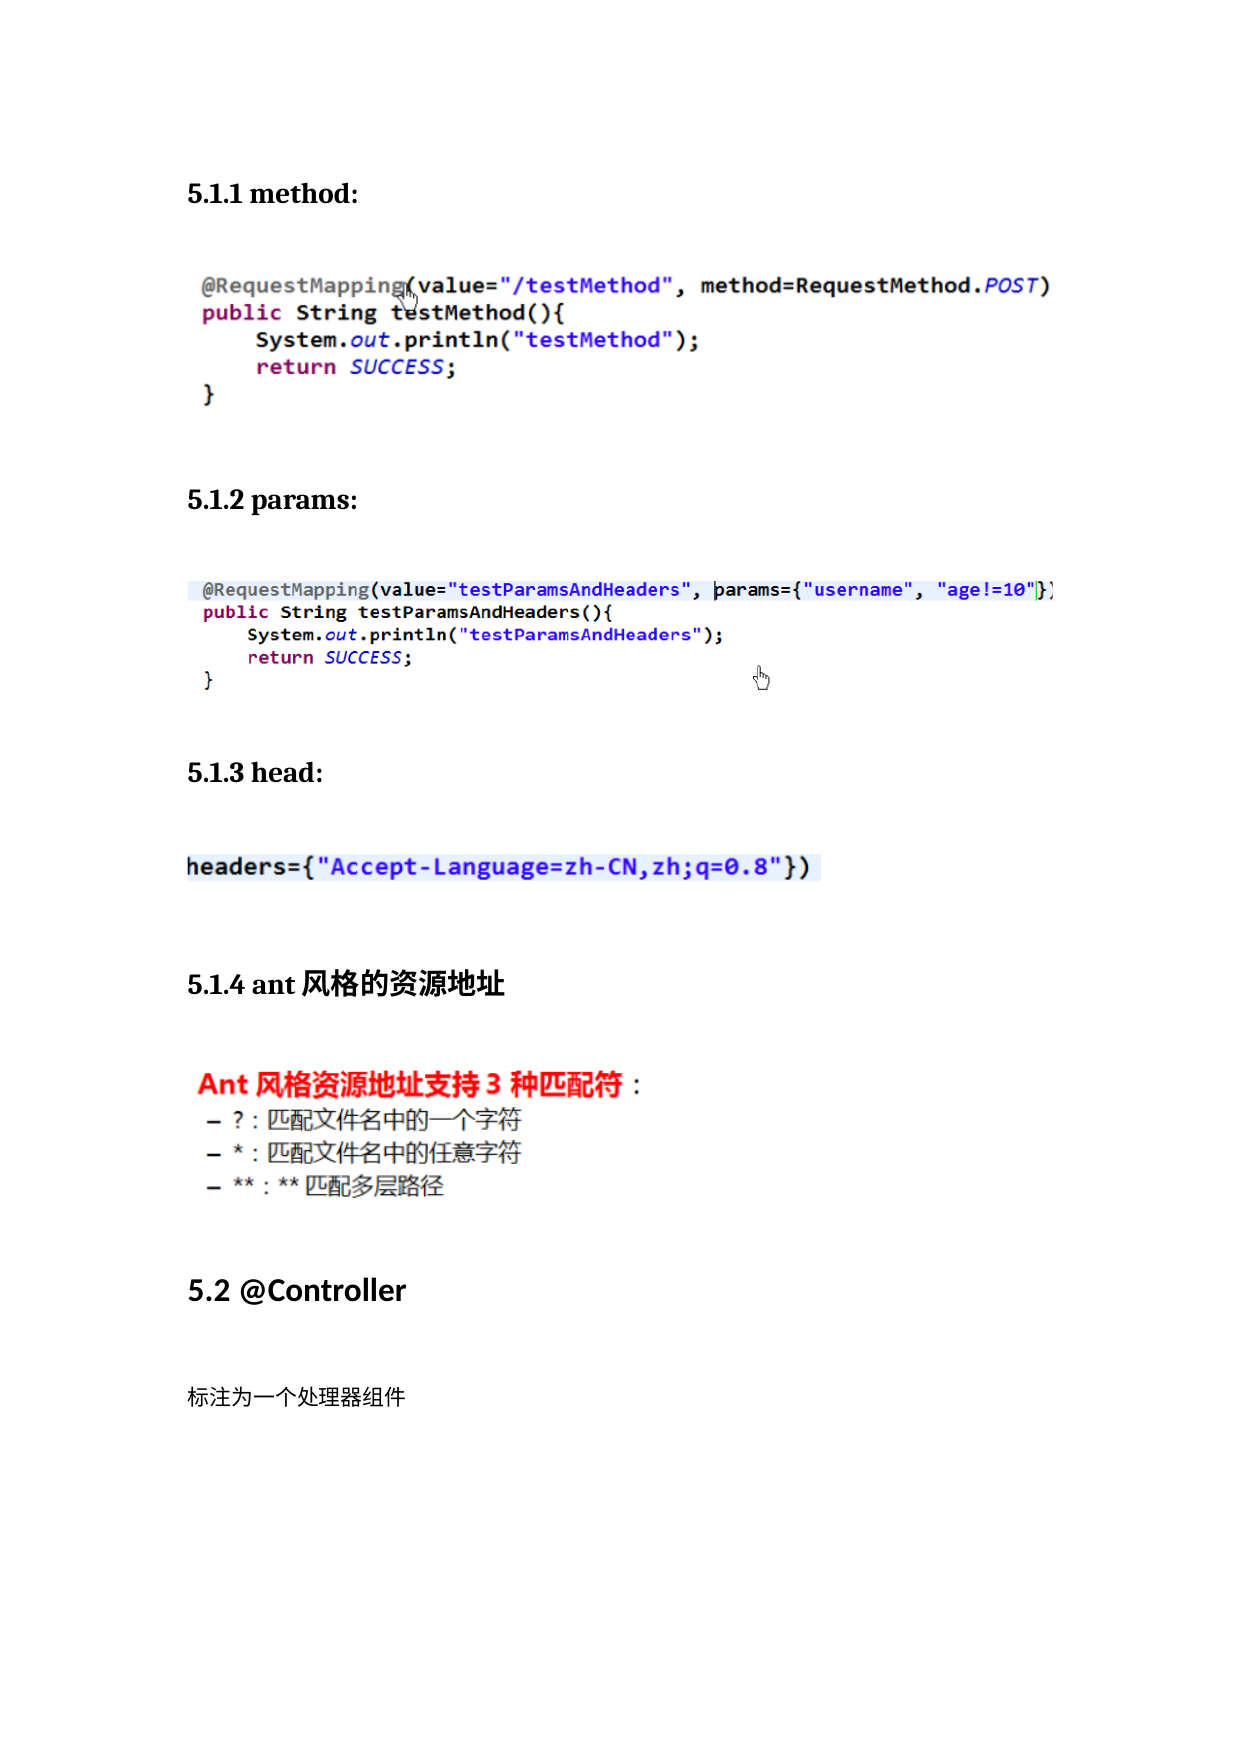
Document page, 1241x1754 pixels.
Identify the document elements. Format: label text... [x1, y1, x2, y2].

subtitle 5.1.2 params: [187, 468, 1053, 533]
subtitle 5.1.4 ant风格的资源地址 [187, 949, 1053, 1014]
picture [187, 854, 822, 889]
text 标注为一个处理器组件 [187, 1379, 1053, 1412]
picture [187, 1067, 655, 1208]
subtitle 5.1.1 method: [187, 162, 1053, 227]
picture [187, 276, 1053, 409]
picture [187, 581, 1053, 692]
subtitle 5.2 @Controller [187, 1257, 1053, 1322]
subtitle 5.1.3 head: [187, 741, 1053, 806]
